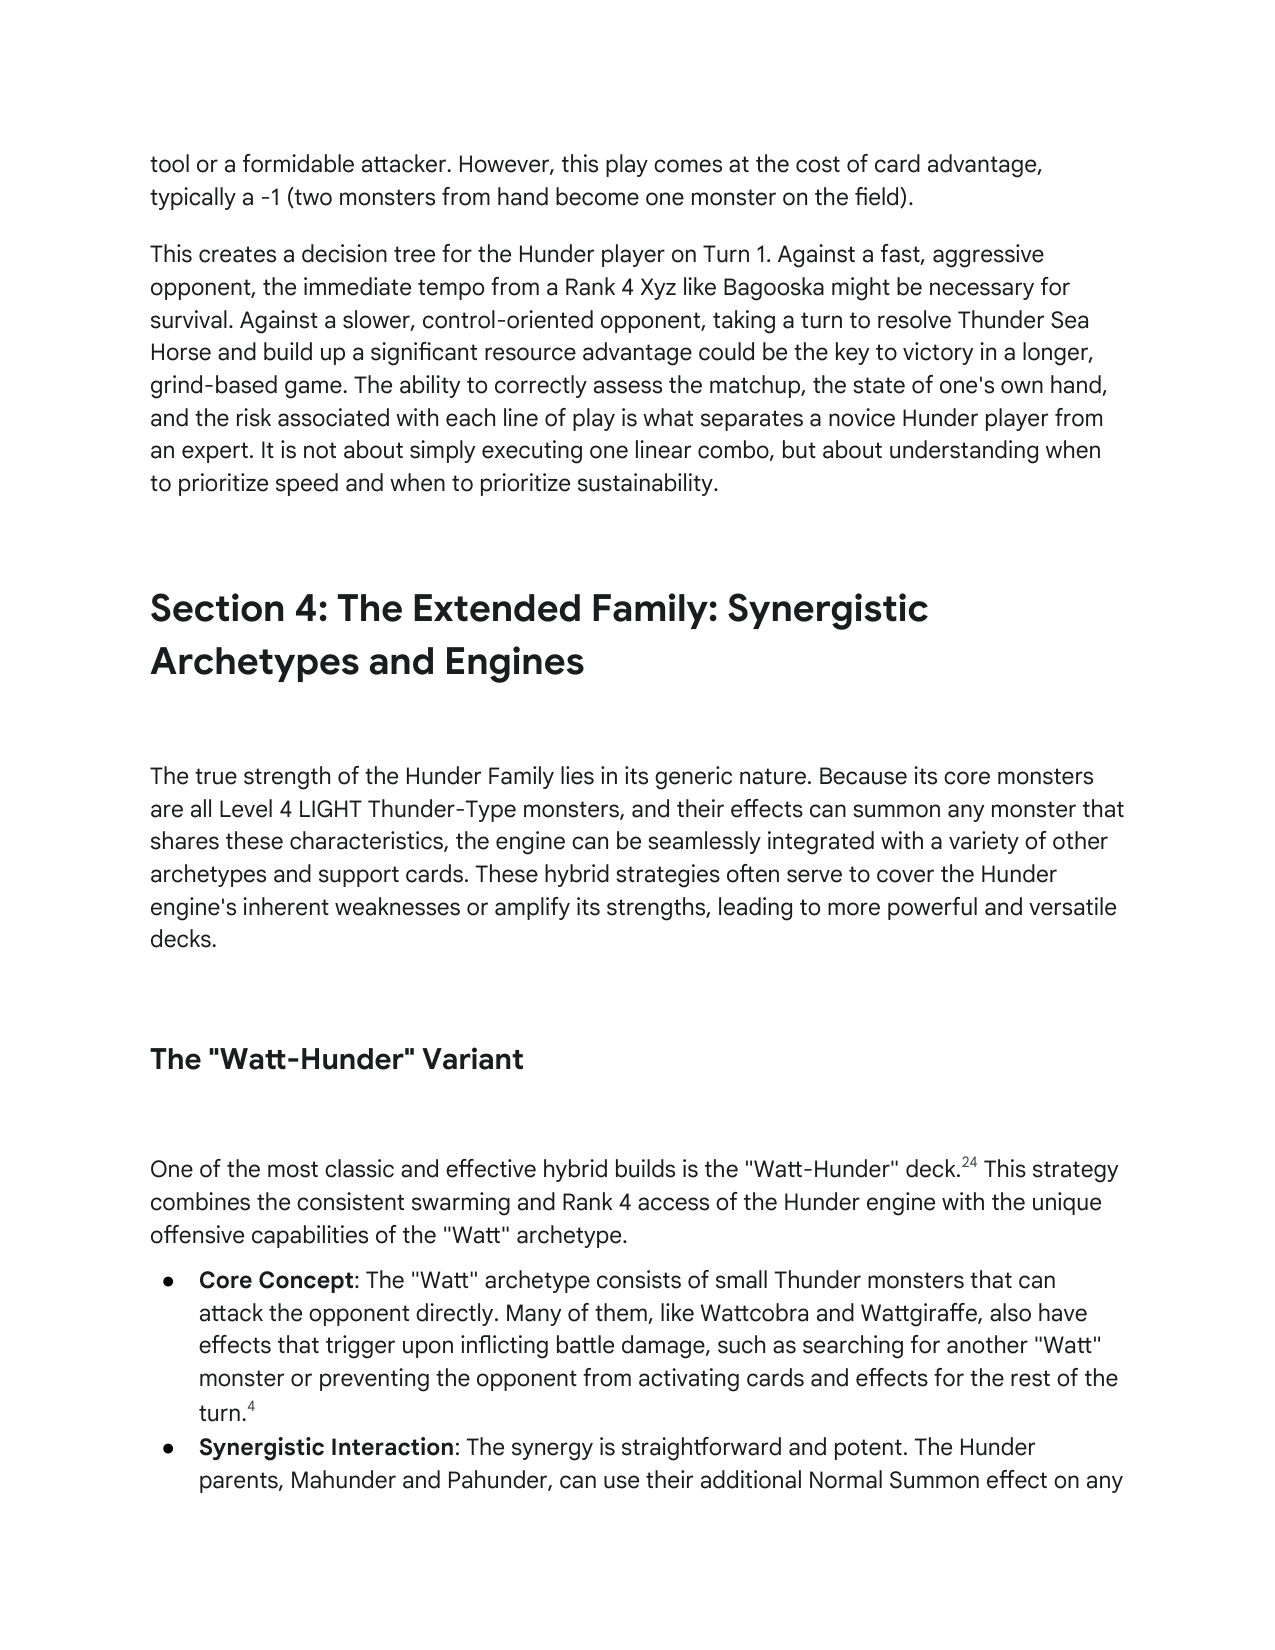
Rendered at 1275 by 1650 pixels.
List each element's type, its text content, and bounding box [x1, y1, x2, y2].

text The true strength of the Hunder Family lies in its generic nature. Because its core monsters are all Level 4 LIGHT Thunder-Type monsters, and their effects can summon any monster that shares these characteristics, the engine can be seamlessly integrated with a variety of other archetypes and support cards. These hybrid strategies often serve to cover the Hunder engine's inherent weaknesses or amplify its strengths, leading to more powerful and versatile decks. [150, 762, 1125, 954]
text This creates a decision tree for the Hunder player on Turn 1. Against a fast, aggressive opponent, the immediate tempo from a Rank 4 Xyz like Bagooska might be necessary for survival. Against a slower, control-oriented opponent, taking a turn to resolve Thunder Sea Horse and build up a significant resource advantage could be the key to victory in a longer, grind-based game. The ability to correctly assess the matchup, the state of one's own hand, and the risk associated with each line of play is what separates a novice Hunder player from an expert. It is not about simply executing one linear combo, but about understanding when to prioritize speed and when to prioritize sustainability. [150, 240, 1125, 498]
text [150, 150, 1125, 211]
list Core Concept: The "Watt" archetype consists of small Thunder monsters that can attack the opponent directly. Many of them, like Wattcobra and Wattgiraffe, also have effects that trigger upon inflicting battle damage, such as searching for another "Watt" monster or preventing the opponent from activating cards and effects for the rest of the turn.4 [161, 1266, 1125, 1429]
subtitle Section 4: The Extended Family: Synergistic Archetypes and Engines [150, 585, 1125, 685]
subtitle The "Watt-Hunder" Variant [150, 1041, 1125, 1078]
text One of the most classic and effective hybrid builds is the "Watt-Hunder" deck.24 This strategy combines the consistent swarming and Rank 4 access of the Hunder engine with the unique offensive capabilities of the "Watt" archetype. [150, 1153, 1125, 1250]
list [161, 1433, 1125, 1494]
